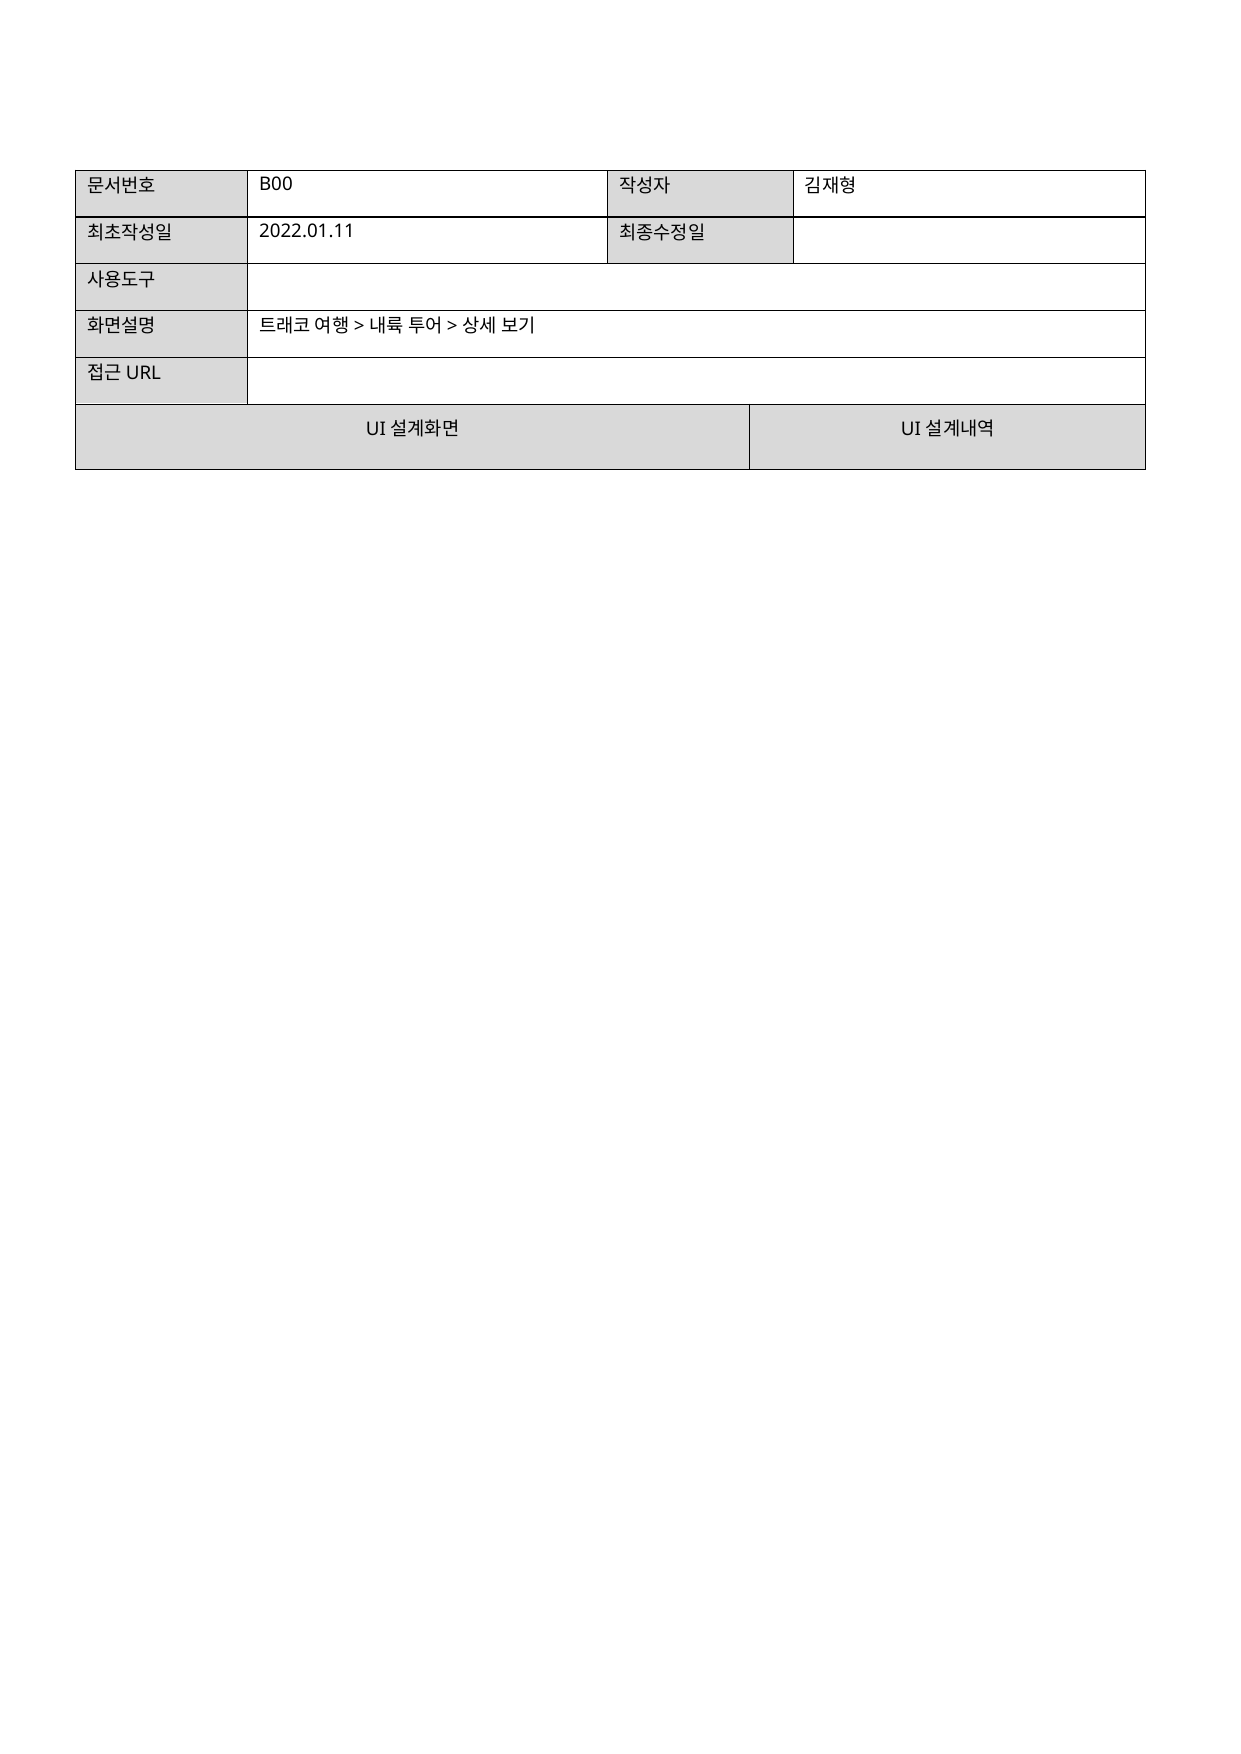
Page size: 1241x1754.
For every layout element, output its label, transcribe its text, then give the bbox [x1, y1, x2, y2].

table_header 작성자 [608, 171, 793, 216]
table_cell [248, 358, 1145, 403]
table_cell 접근 URL [76, 358, 247, 403]
table_cell 사용도구 [76, 264, 247, 310]
table_header 문서번호 [76, 171, 247, 216]
table_cell UI 설계화면 [76, 405, 749, 469]
table_header B00 [248, 171, 607, 216]
table_cell 최종수정일 [608, 218, 793, 263]
table_header 김재형 [794, 171, 1145, 216]
table_cell 트래코 여행 > 내륙 투어 > 상세 보기 [248, 311, 1145, 357]
table_cell UI 설계내역 [750, 405, 1145, 469]
table_cell 화면설명 [76, 311, 247, 357]
table_cell 2022.01.11 [248, 218, 607, 263]
table_cell [248, 264, 1145, 310]
table_cell 최초작성일 [76, 218, 247, 263]
table_cell [794, 218, 1145, 263]
